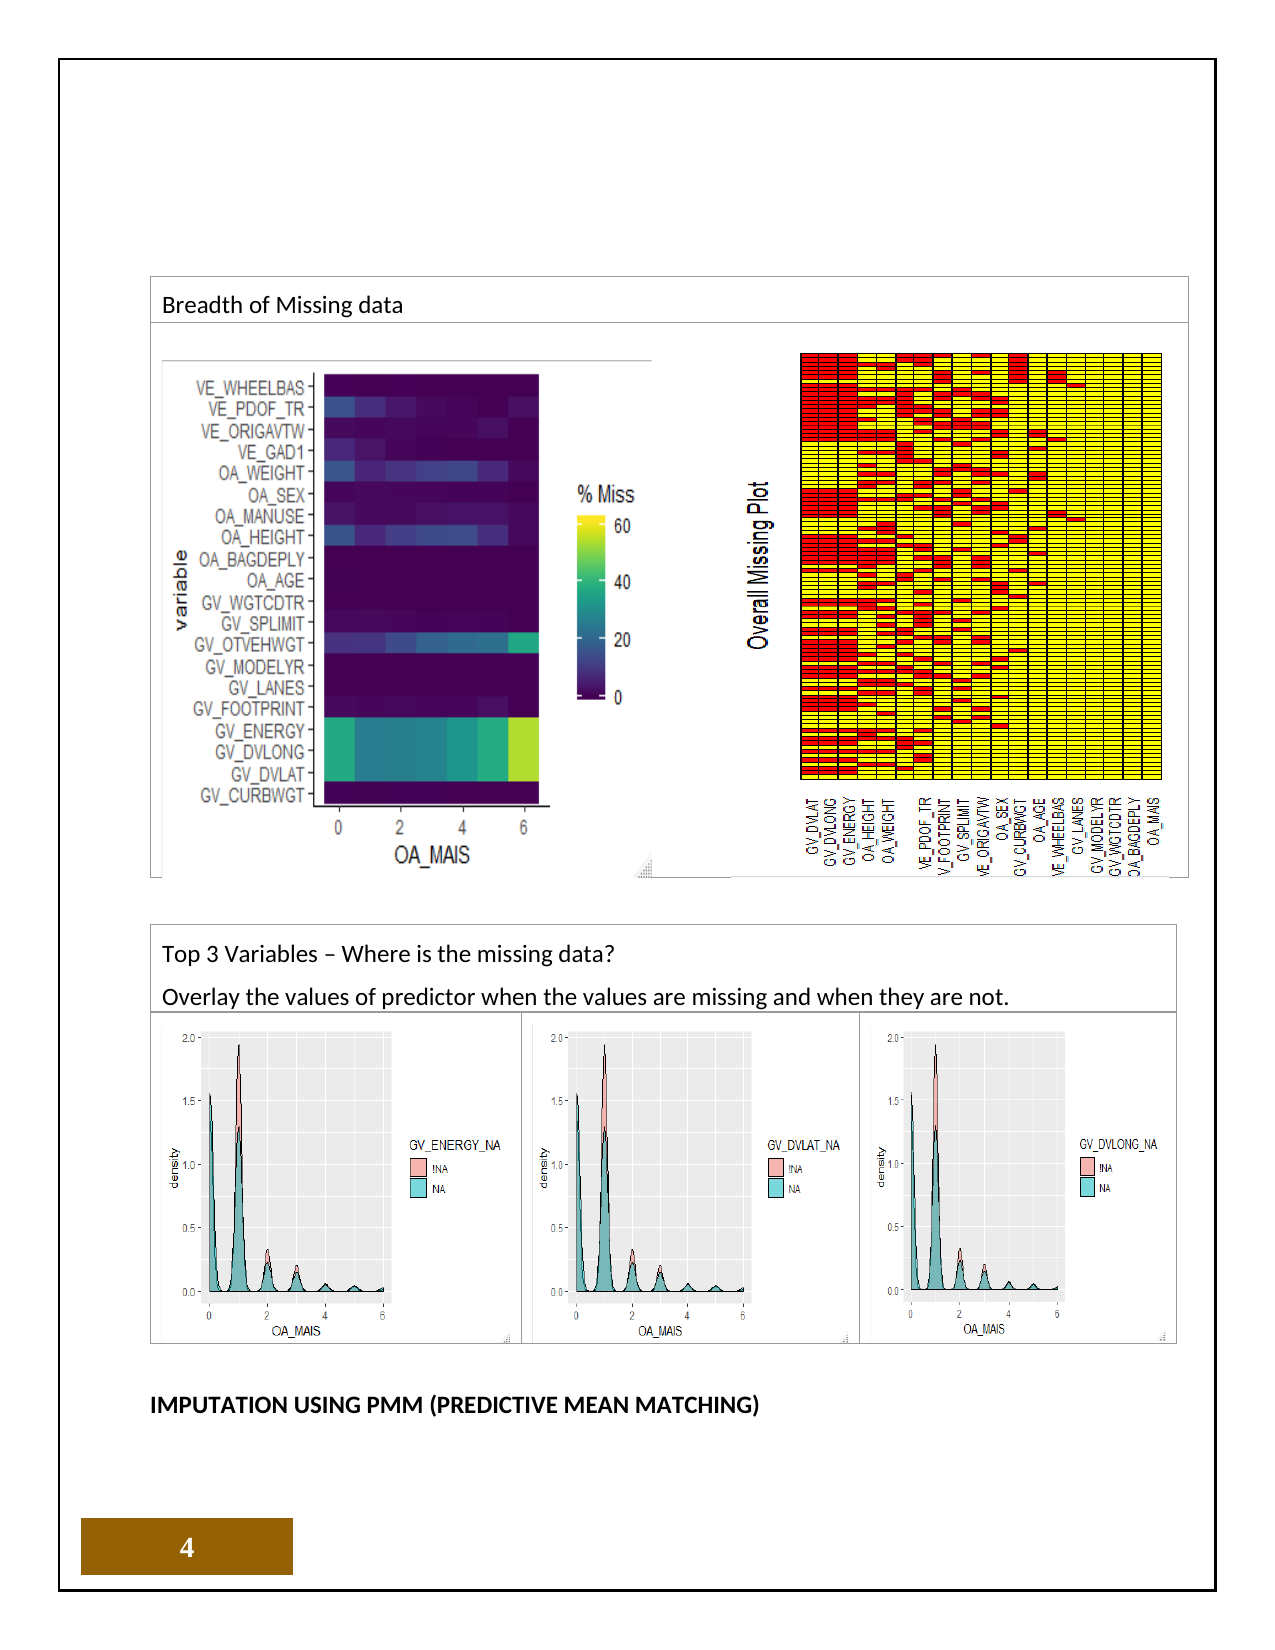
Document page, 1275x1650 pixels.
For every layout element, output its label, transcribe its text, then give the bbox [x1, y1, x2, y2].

picture [161, 1025, 510, 1343]
table_header Top 3 Variables – Where is the missing data? Overlay the values of predictor when the values are missing and when they are not. [151, 925, 1176, 1011]
table_cell [522, 1013, 859, 1343]
text IMPUTATION USING PMM (PREDICTIVE MEAN MATCHING) [150, 1390, 1048, 1420]
table_cell [860, 1013, 1176, 1343]
table_header Breadth of Missing data [151, 277, 1188, 322]
picture [870, 1025, 1166, 1341]
picture [532, 1025, 849, 1343]
picture [731, 335, 1170, 878]
table_cell [151, 323, 1188, 877]
picture [161, 360, 652, 878]
table_cell [151, 1013, 521, 1343]
